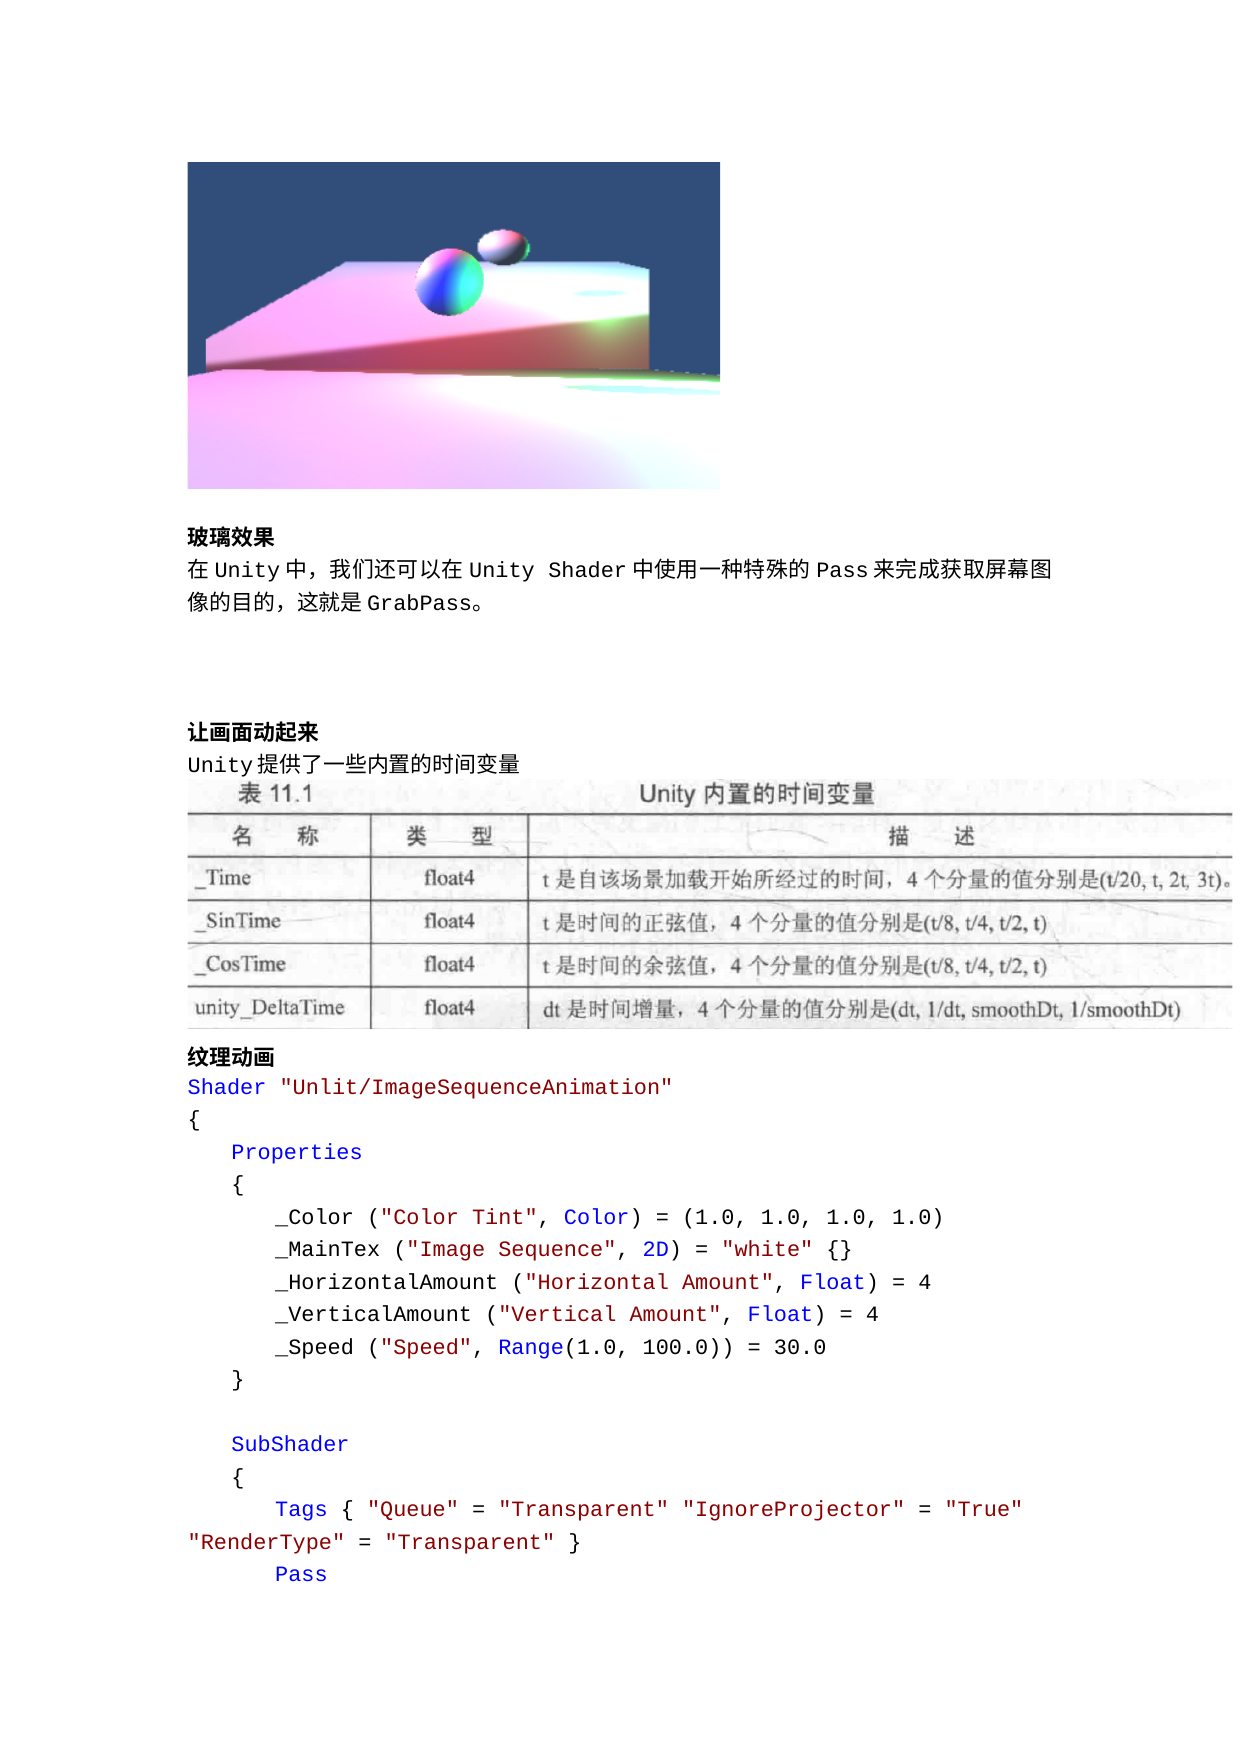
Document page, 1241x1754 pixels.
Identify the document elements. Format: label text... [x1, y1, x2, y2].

text 玻璃效果 [187, 519, 1053, 552]
text _VerticalAmount ("Vertical Amount", Float) = 4 [187, 1299, 1053, 1332]
text _Speed ("Speed", Range(1.0, 100.0)) = 30.0 [187, 1332, 1053, 1364]
text 在Unity中，我们还可以在Unity Shader中使用一种特殊的Pass来完成获取屏幕图像的目的，这就是GrabPass。 [187, 552, 1053, 617]
text } [187, 1364, 1053, 1397]
text { [187, 1169, 1053, 1202]
text SubShader [187, 1429, 1053, 1462]
picture [187, 162, 721, 489]
text _Color ("Color Tint", Color) = (1.0, 1.0, 1.0, 1.0) [187, 1202, 1053, 1234]
text Tags { "Queue" = "Transparent" "IgnoreProjector" = "True" "RenderType" = "Transparent" } [187, 1494, 1053, 1559]
text { [187, 1104, 1053, 1137]
text { [187, 1462, 1053, 1494]
text Unity提供了一些内置的时间变量 [187, 747, 1053, 779]
text Shader "Unlit/ImageSequenceAnimation" [187, 1072, 1053, 1104]
text 纹理动画 [187, 1039, 1053, 1072]
text 让画面动起来 [187, 714, 1053, 747]
text _HorizontalAmount ("Horizontal Amount", Float) = 4 [187, 1267, 1053, 1299]
text Pass [187, 1559, 1053, 1592]
picture [187, 779, 1233, 1029]
text _MainTex ("Image Sequence", 2D) = "white" {} [187, 1234, 1053, 1267]
text Properties [187, 1137, 1053, 1169]
